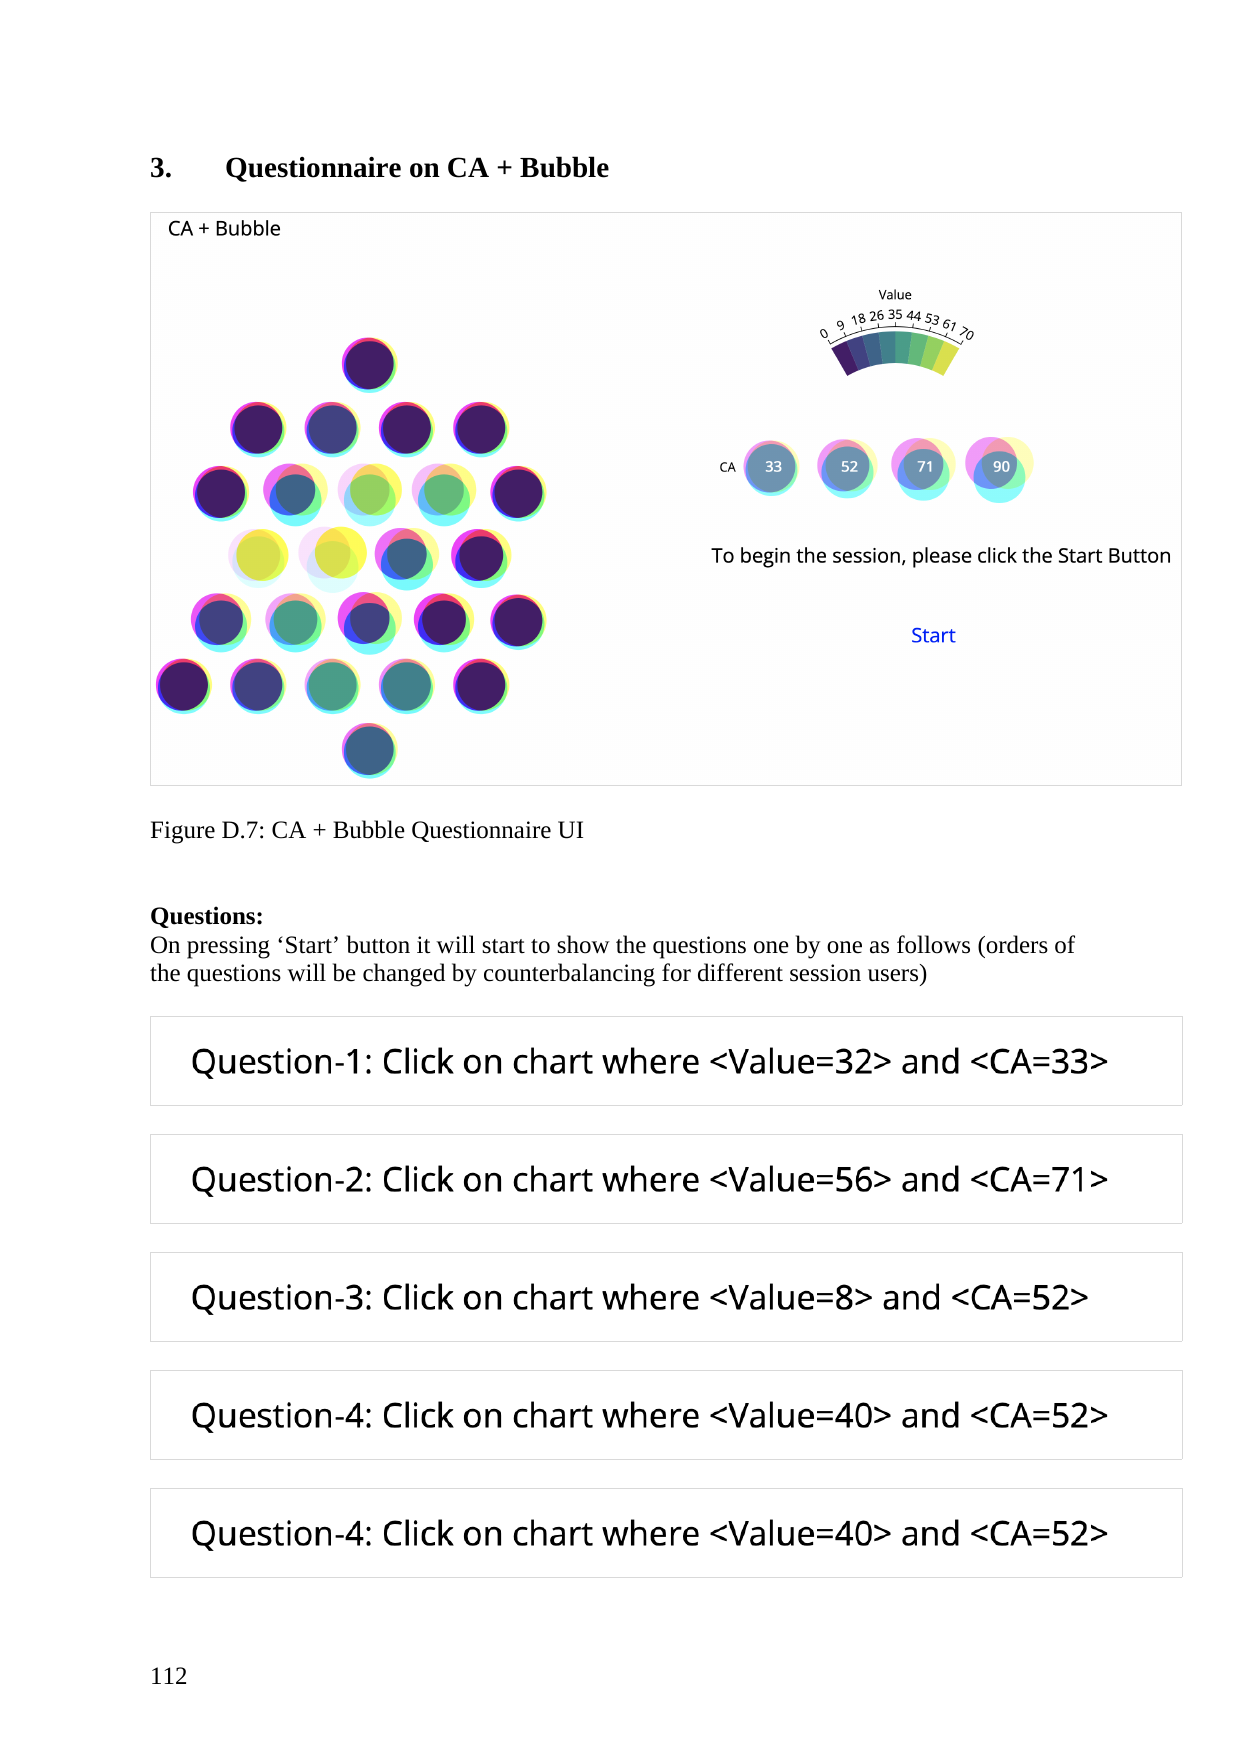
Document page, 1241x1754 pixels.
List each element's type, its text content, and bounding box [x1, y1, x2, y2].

picture [151, 1371, 1182, 1459]
picture [151, 1253, 1182, 1341]
text 3. Questionnaire on CA + Bubble [150, 150, 1090, 183]
picture [151, 1135, 1182, 1223]
text Figure D.7: CA + Bubble Questionnaire UI [150, 815, 1090, 843]
picture [151, 213, 1181, 785]
picture [151, 1489, 1182, 1577]
picture [151, 1017, 1182, 1105]
text On pressing ‘Start’ button it will start to show the questions one by one as follows (orders of the questions will be changed by counterbalancing for different session users) [150, 930, 1090, 987]
text Questions: [150, 901, 1090, 930]
